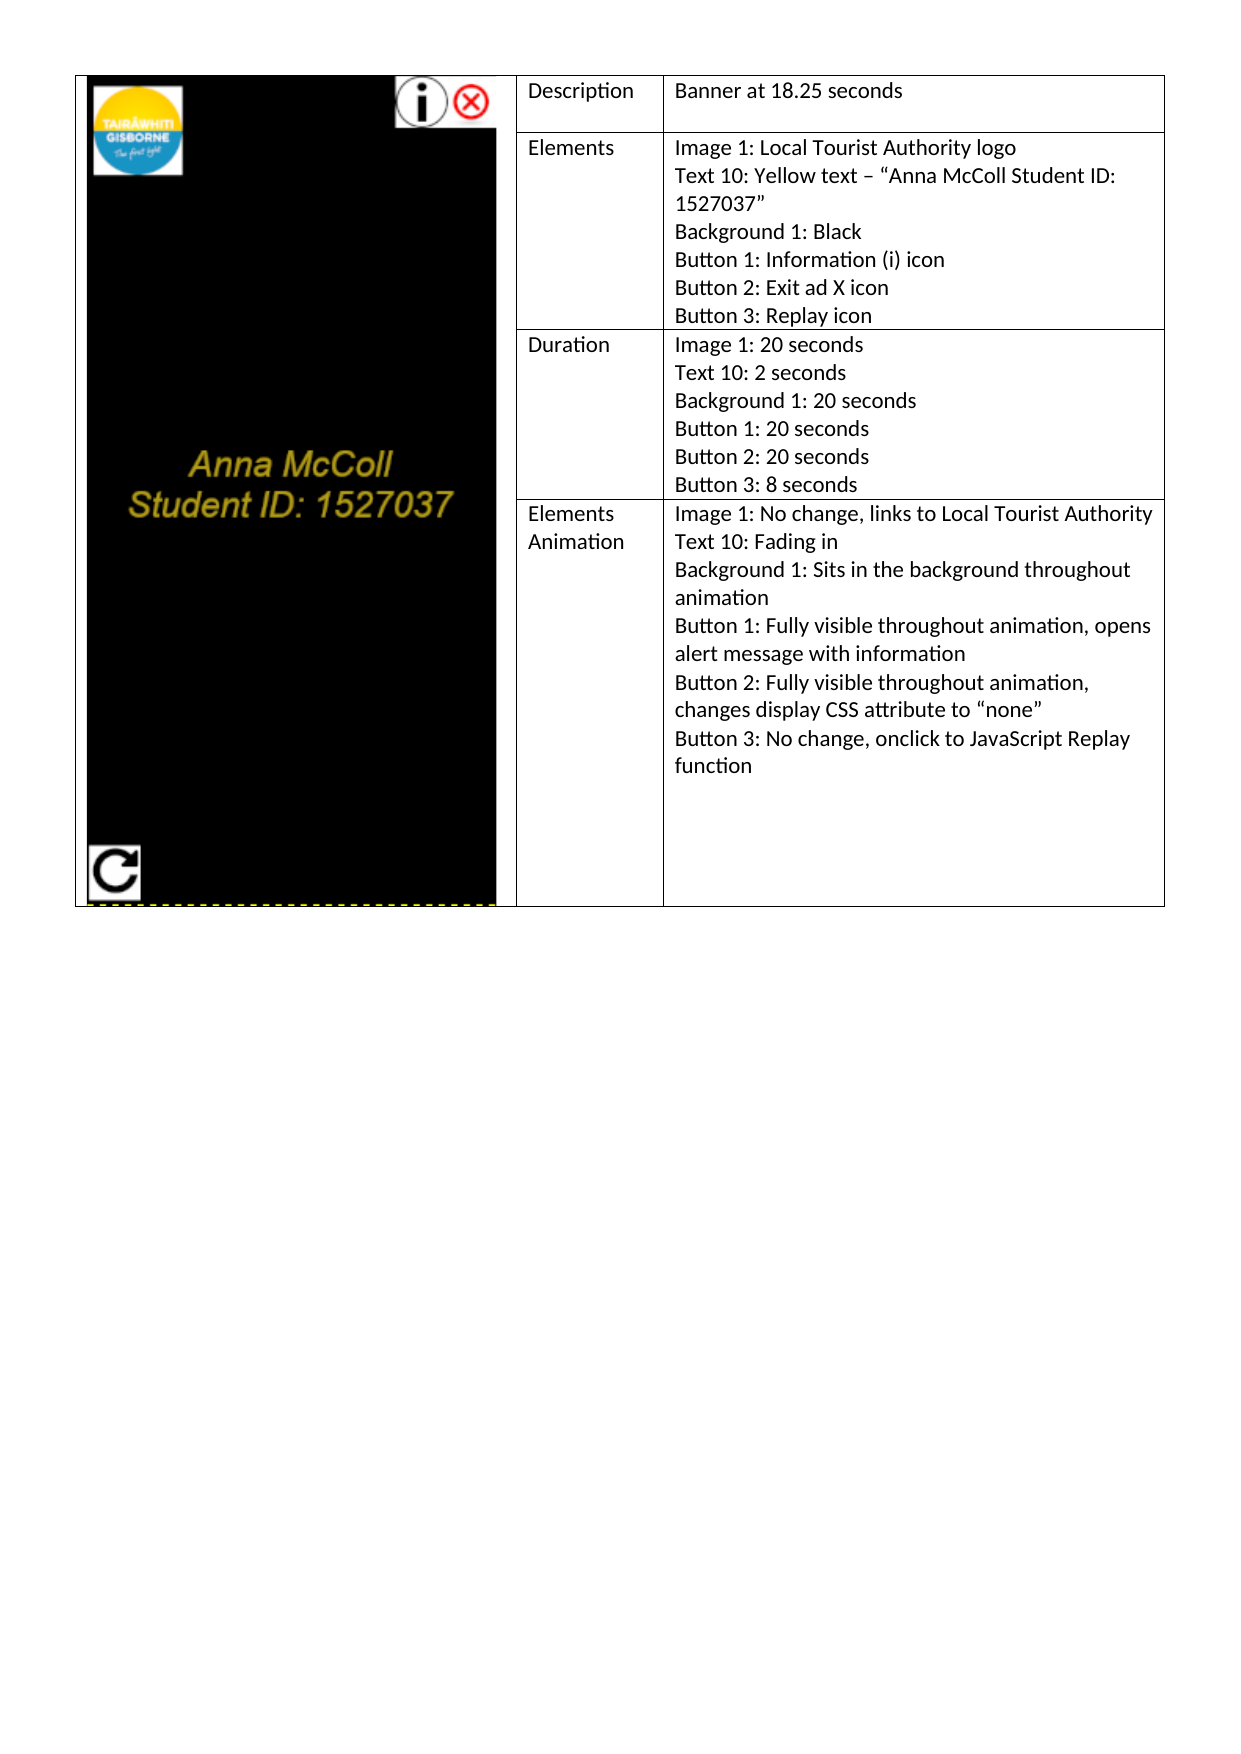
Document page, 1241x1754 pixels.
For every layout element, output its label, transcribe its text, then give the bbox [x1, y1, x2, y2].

table_cell Duration [517, 330, 663, 498]
table_cell Elements [517, 133, 663, 329]
table_cell Elements Animation [517, 500, 663, 906]
table_cell Image 1: No change, links to Local Tourist Authority Text 10: Fading in Background 1: Sits in the background throughout animation Button 1: Fully visible throughout animation, opens alert message with information Button 2: Fully visible throughout animation, changes display CSS attribute to “none” Button 3: No change, onclick to JavaScript Replay function [664, 500, 1164, 906]
table_cell Image 1: Local Tourist Authority logo Text 10: Yellow text – “Anna McColl Student ID: 1527037” Background 1: Black Button 1: Information (i) icon Button 2: Exit ad X icon Button 3: Replay icon [664, 133, 1164, 329]
table_header Banner at 18.25 seconds [664, 76, 1164, 132]
table_cell Image 1: 20 seconds Text 10: 2 seconds Background 1: 20 seconds Button 1: 20 seconds Button 2: 20 seconds Button 3: 8 seconds [664, 330, 1164, 498]
table_header [497, 76, 516, 906]
table_header [76, 76, 86, 906]
table_header Description [517, 76, 663, 132]
picture [86, 76, 497, 906]
